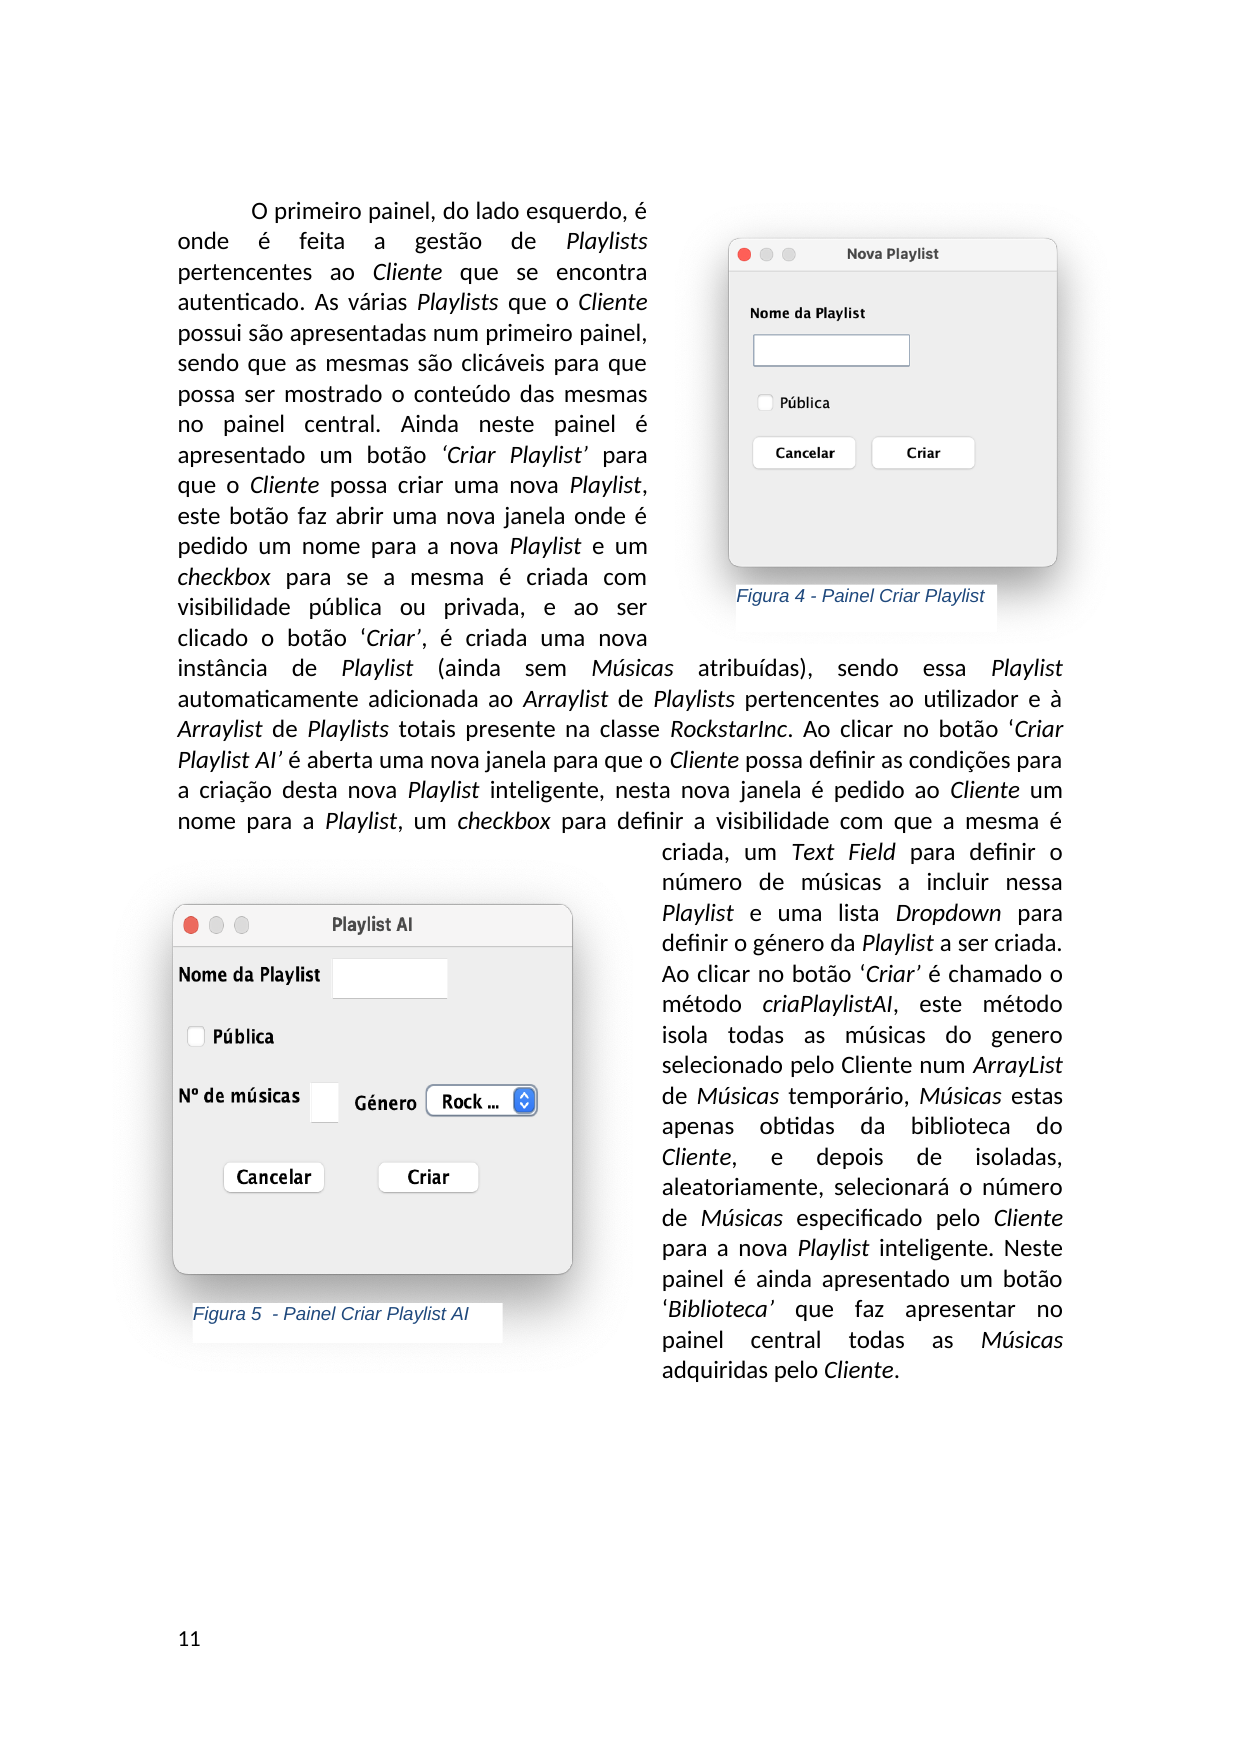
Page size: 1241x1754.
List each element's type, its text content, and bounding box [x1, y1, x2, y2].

picture [102, 848, 643, 1383]
picture [666, 194, 1119, 652]
